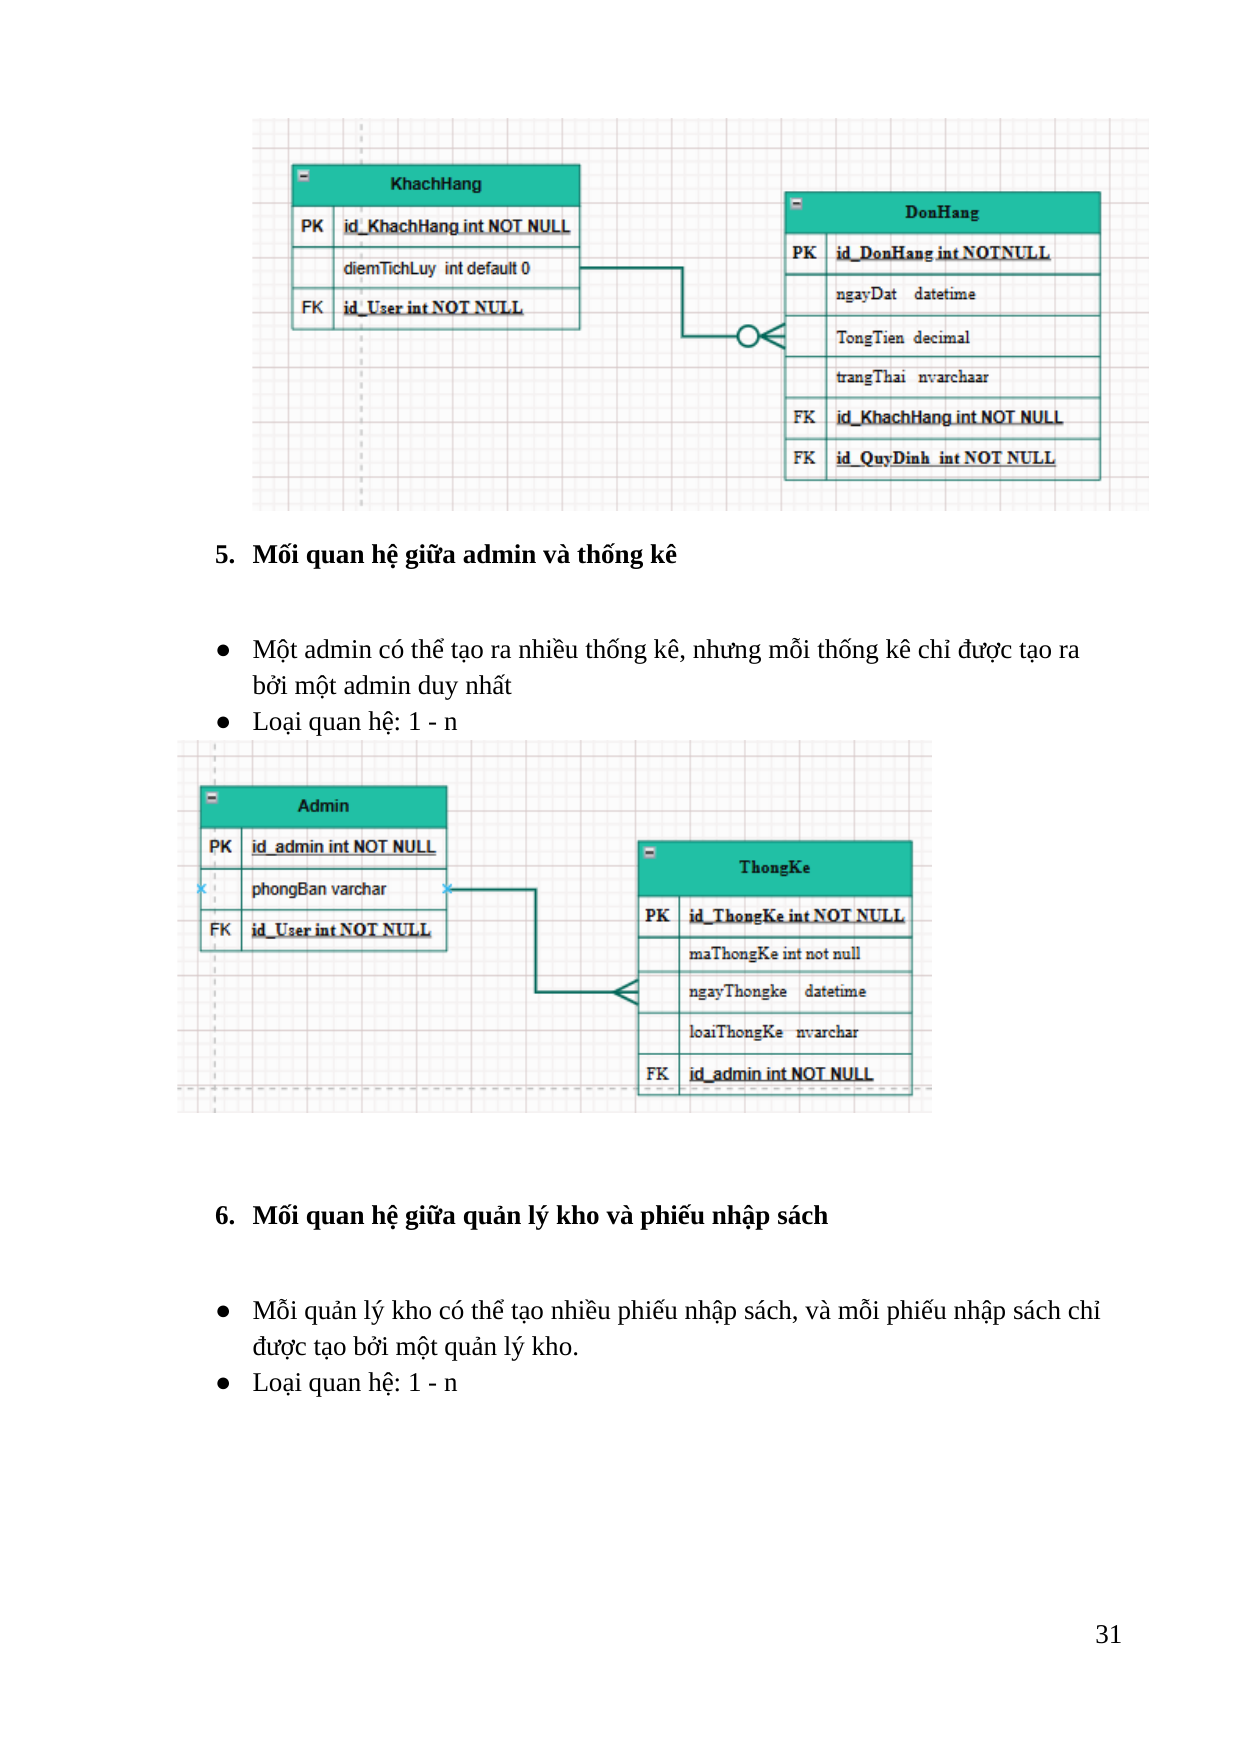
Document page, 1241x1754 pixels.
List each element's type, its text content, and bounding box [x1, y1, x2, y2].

list Loại quan hệ: 1 - n [215, 705, 1122, 736]
picture [252, 118, 1149, 511]
picture [177, 740, 932, 1113]
list Mỗi quản lý kho có thể tạo nhiều phiếu nhập sách, và mỗi phiếu nhập sách chỉ được tạo bởi một quản lý kho. [215, 1294, 1122, 1361]
list Mối quan hệ giữa quản lý kho và phiếu nhập sách [215, 1199, 1122, 1231]
list Một admin có thể tạo ra nhiều thống kê, nhưng mỗi thống kê chỉ được tạo ra bởi một admin duy nhất [215, 633, 1122, 700]
list Loại quan hệ: 1 - n [215, 1366, 1122, 1397]
list Mối quan hệ giữa admin và thống kê [215, 538, 1122, 569]
